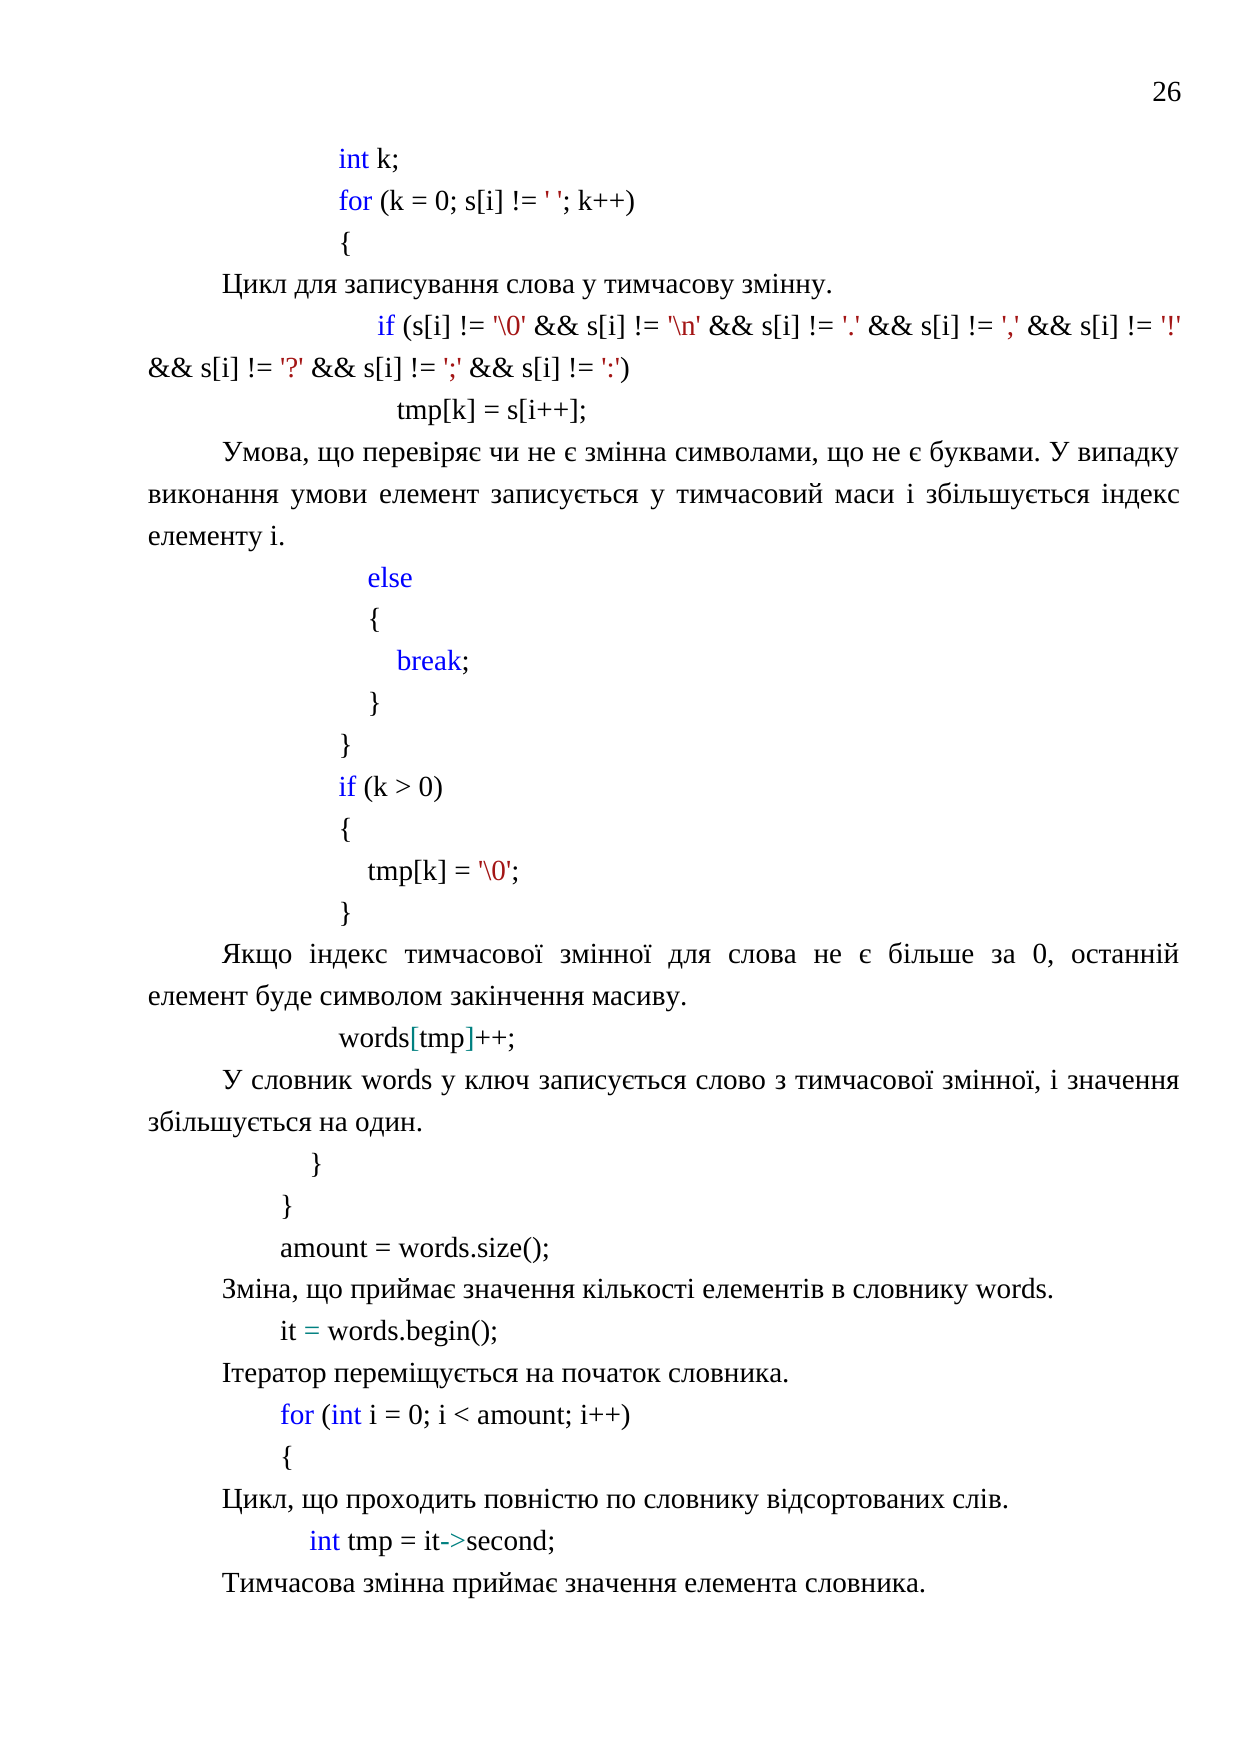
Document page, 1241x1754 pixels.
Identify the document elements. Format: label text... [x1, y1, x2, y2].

text } [148, 685, 1181, 719]
text { [148, 811, 1181, 844]
text { [148, 225, 1181, 258]
text if (s[i] != '\0' && s[i] != '\n' && s[i] != '.' && s[i] != ',' && s[i] != '!' && s[i] != '?' && s[i] != ';' && s[i] != ':') [148, 308, 1181, 384]
text Ітератор переміщується на початок словника. [148, 1355, 1181, 1389]
text У словник words у ключ записується слово з тимчасової змінної, і значення збільшується на один. [148, 1062, 1181, 1138]
text amount = words.size(); [148, 1230, 1181, 1263]
text break; [148, 643, 1181, 677]
text for (int i = 0; i < amount; i++) [148, 1397, 1181, 1431]
text Зміна, що приймає значення кількості елементів в словнику words. [148, 1272, 1181, 1305]
text int tmp = it->second; [148, 1523, 1181, 1556]
text { [148, 602, 1181, 635]
text words[tmp]++; [148, 1020, 1181, 1054]
text } [148, 1188, 1181, 1221]
text tmp[k] = '\0'; [148, 853, 1181, 886]
text } [148, 895, 1181, 928]
text it = words.begin(); [148, 1313, 1181, 1347]
text if (k > 0) [148, 769, 1181, 803]
text for (k = 0; s[i] != ' '; k++) [148, 183, 1181, 216]
text else [148, 560, 1181, 593]
text { [148, 1439, 1181, 1473]
text Якщо індекс тимчасової змінної для слова не є більше за 0, останній елемент буде символом закінчення масиву. [148, 937, 1181, 1012]
text tmp[k] = s[i++]; [148, 392, 1181, 426]
text Цикл, що проходить повністю по словнику відсортованих слів. [148, 1481, 1181, 1514]
text Умова, що перевіряє чи не є змінна символами, що не є буквами. У випадку виконання умови елемент записується у тимчасовий маси і збільшується індекс елементу і. [148, 434, 1181, 551]
text Тимчасова змінна приймає значення елемента словника. [148, 1565, 1181, 1598]
text Цикл для записування слова у тимчасову змінну. [148, 267, 1181, 300]
text } [148, 1146, 1181, 1179]
text } [148, 727, 1181, 761]
text int k; [148, 141, 1181, 174]
